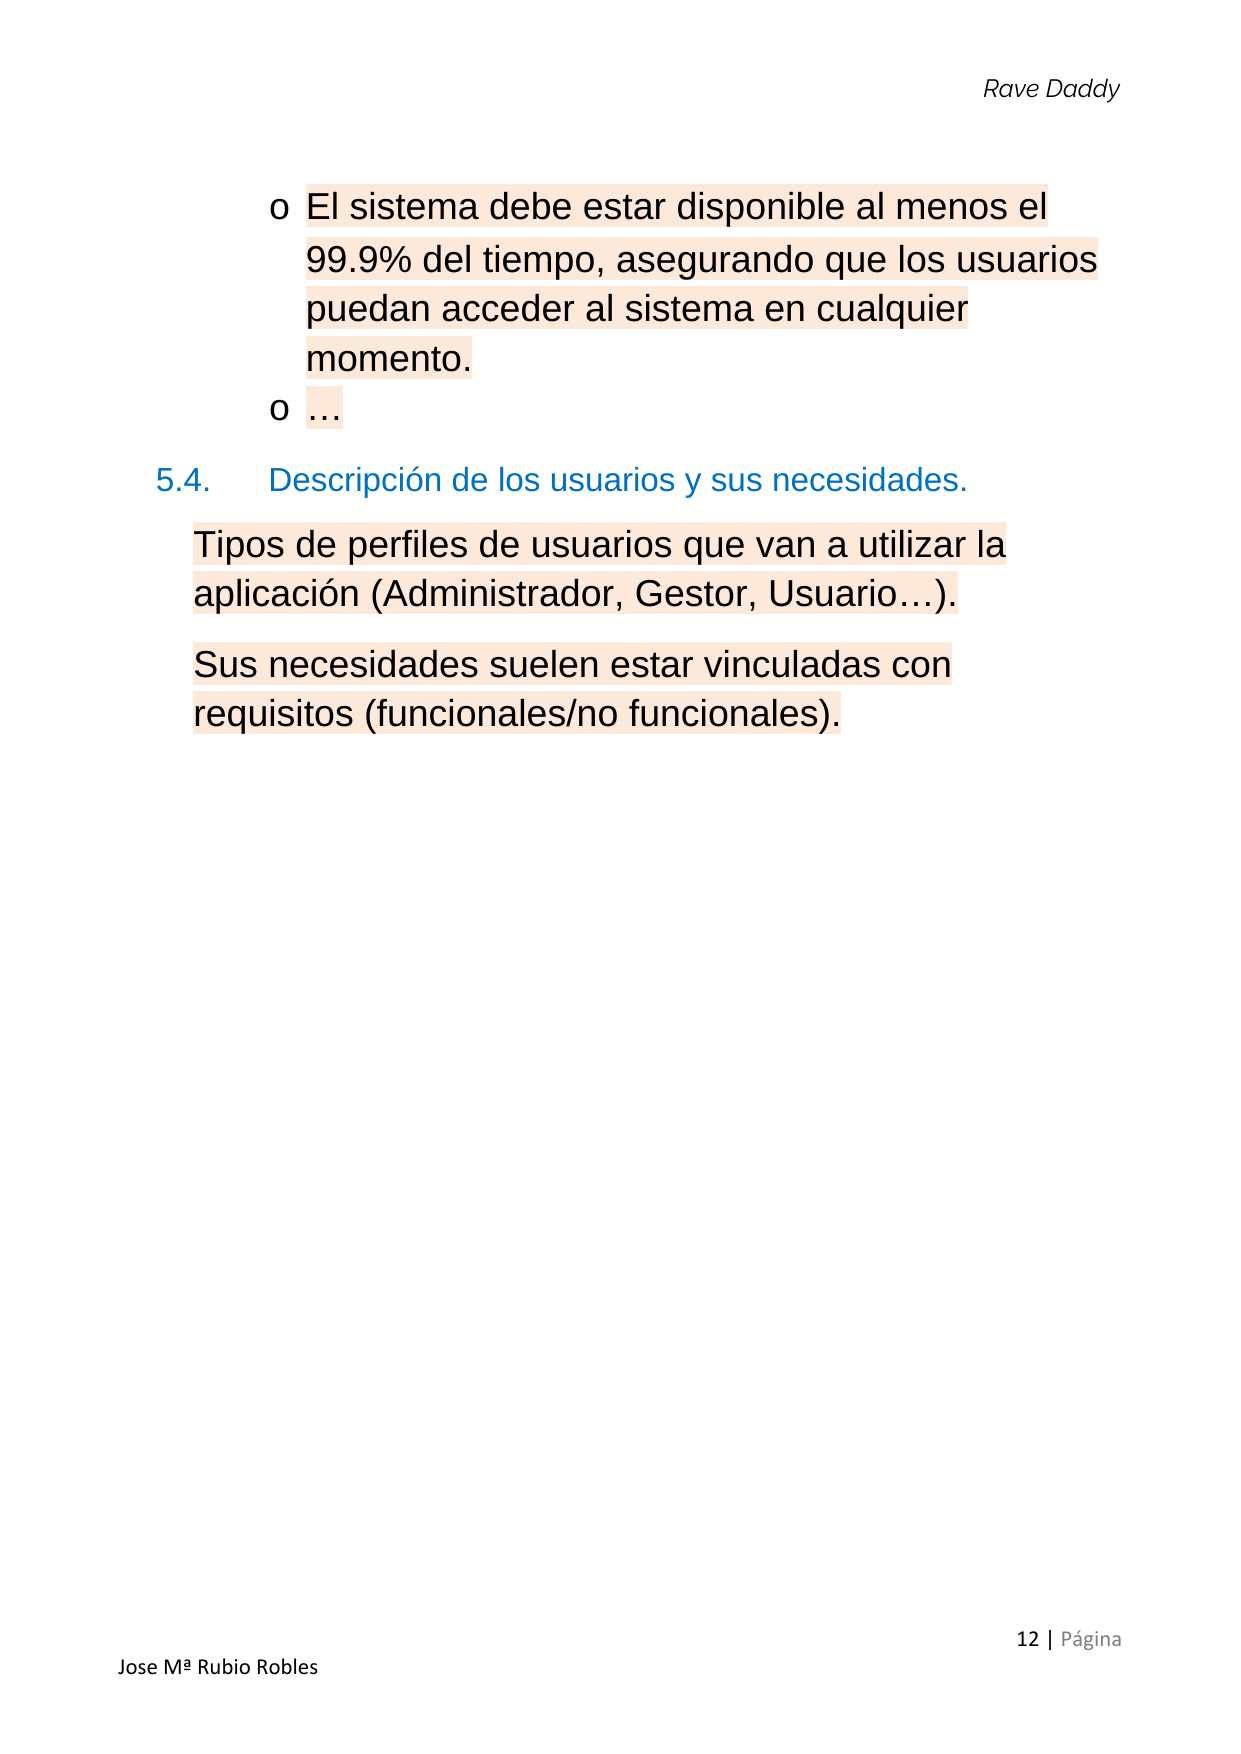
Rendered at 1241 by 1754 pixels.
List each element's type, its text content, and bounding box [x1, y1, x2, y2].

list … [268, 386, 1122, 432]
text Tipos de perfiles de usuarios que van a utilizar la aplicación (Administrador, Gestor, Usuario…). [193, 522, 1122, 614]
list El sistema debe estar disponible al menos el 99.9% del tiempo, asegurando que los usuarios puedan acceder al sistema en cualquier momento. [268, 184, 1122, 379]
text Sus necesidades suelen estar vinculadas con requisitos (funcionales/no funcionales). [193, 642, 1122, 734]
subtitle Descripción de los usuarios y sus necesidades. [156, 460, 1122, 498]
